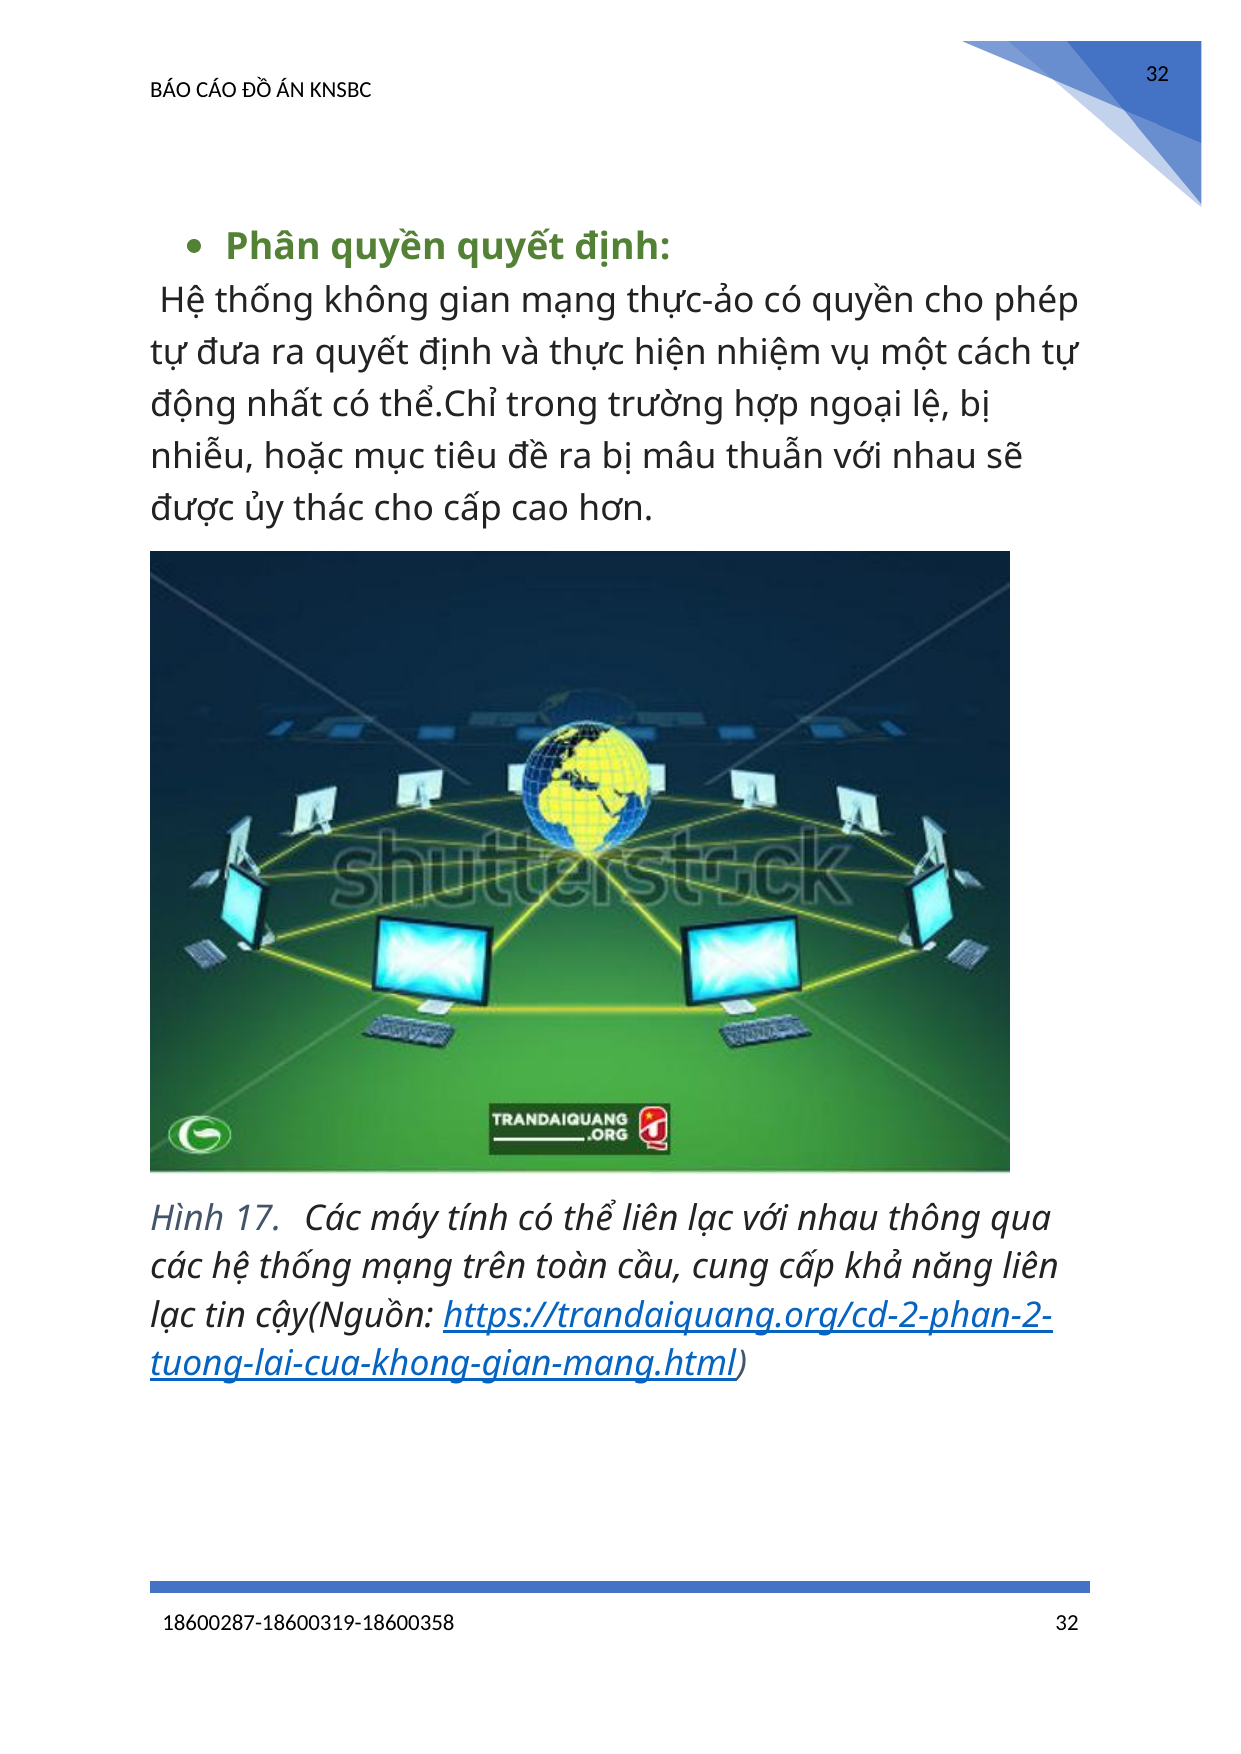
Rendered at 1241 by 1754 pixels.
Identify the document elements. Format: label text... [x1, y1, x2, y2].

text Hệ thống không gian mạng thực-ảo có quyền cho phép tự đưa ra quyết định và thực hiện nhiệm vụ một cách tự động nhất có thể.Chỉ trong trường hợp ngoại lệ, bị nhiễu, hoặc mục tiêu đề ra bị mâu thuẫn với nhau sẽ được ủy thác cho cấp cao hơn. [150, 274, 1090, 531]
subtitle Phân quyền quyết định: [187, 219, 1090, 270]
picture [962, 41, 1202, 207]
text Hình 17. Các máy tính có thể liên lạc với nhau thông qua các hệ thống mạng trên toàn cầu, cung cấp khả năng liên lạc tin cậy(Nguồn: https://trandaiquang.org/cd-2-phan-2-tuong-lai-cua-khong-gian-mang.html) [150, 1193, 1090, 1386]
picture [150, 551, 1010, 1174]
